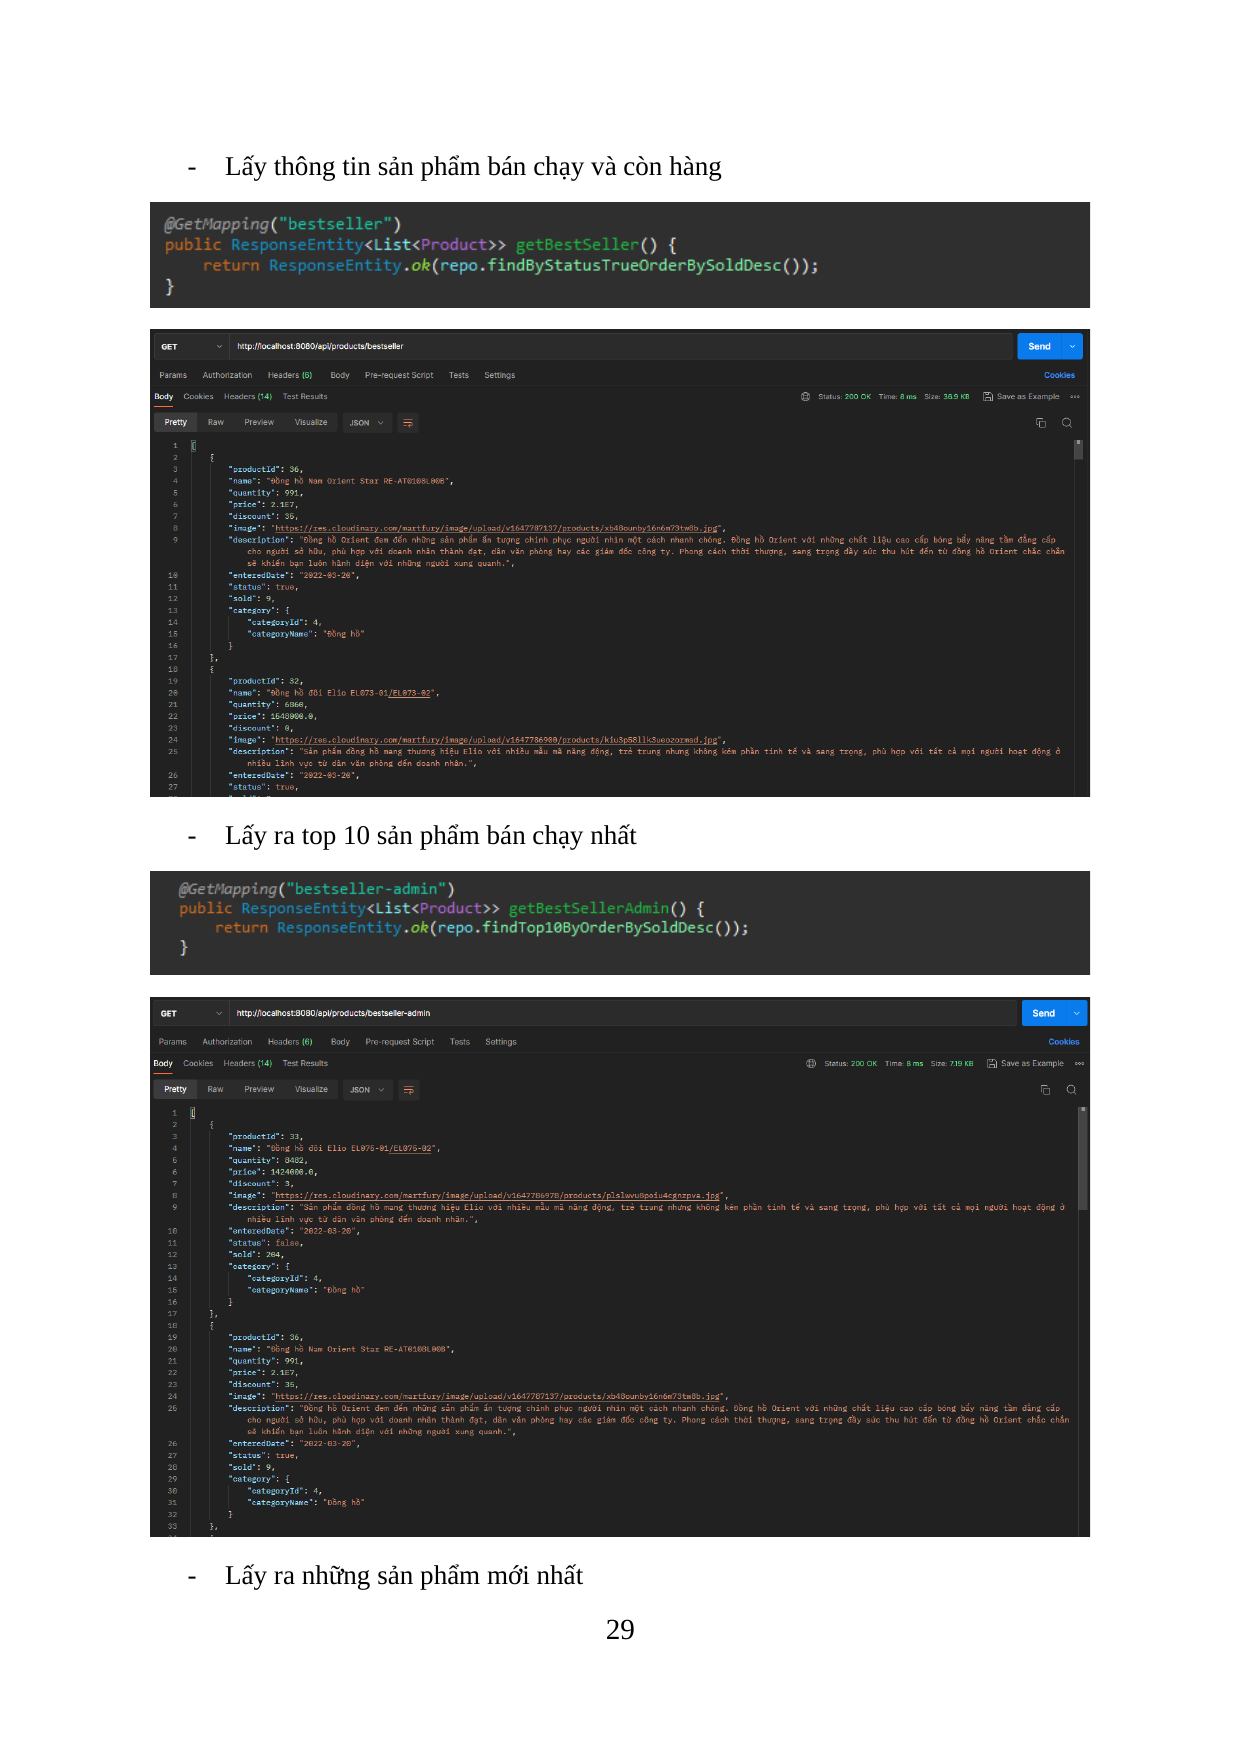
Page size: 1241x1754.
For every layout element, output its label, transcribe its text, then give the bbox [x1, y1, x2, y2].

list Lấy thông tin sản phẩm bán chạy và còn hàng [187, 150, 1090, 181]
picture [150, 871, 1091, 975]
picture [150, 329, 1091, 797]
picture [150, 997, 1091, 1537]
picture [150, 202, 1091, 308]
list Lấy ra những sản phẩm mới nhất [187, 1559, 1090, 1591]
list Lấy ra top 10 sản phẩm bán chạy nhất [187, 819, 1090, 850]
